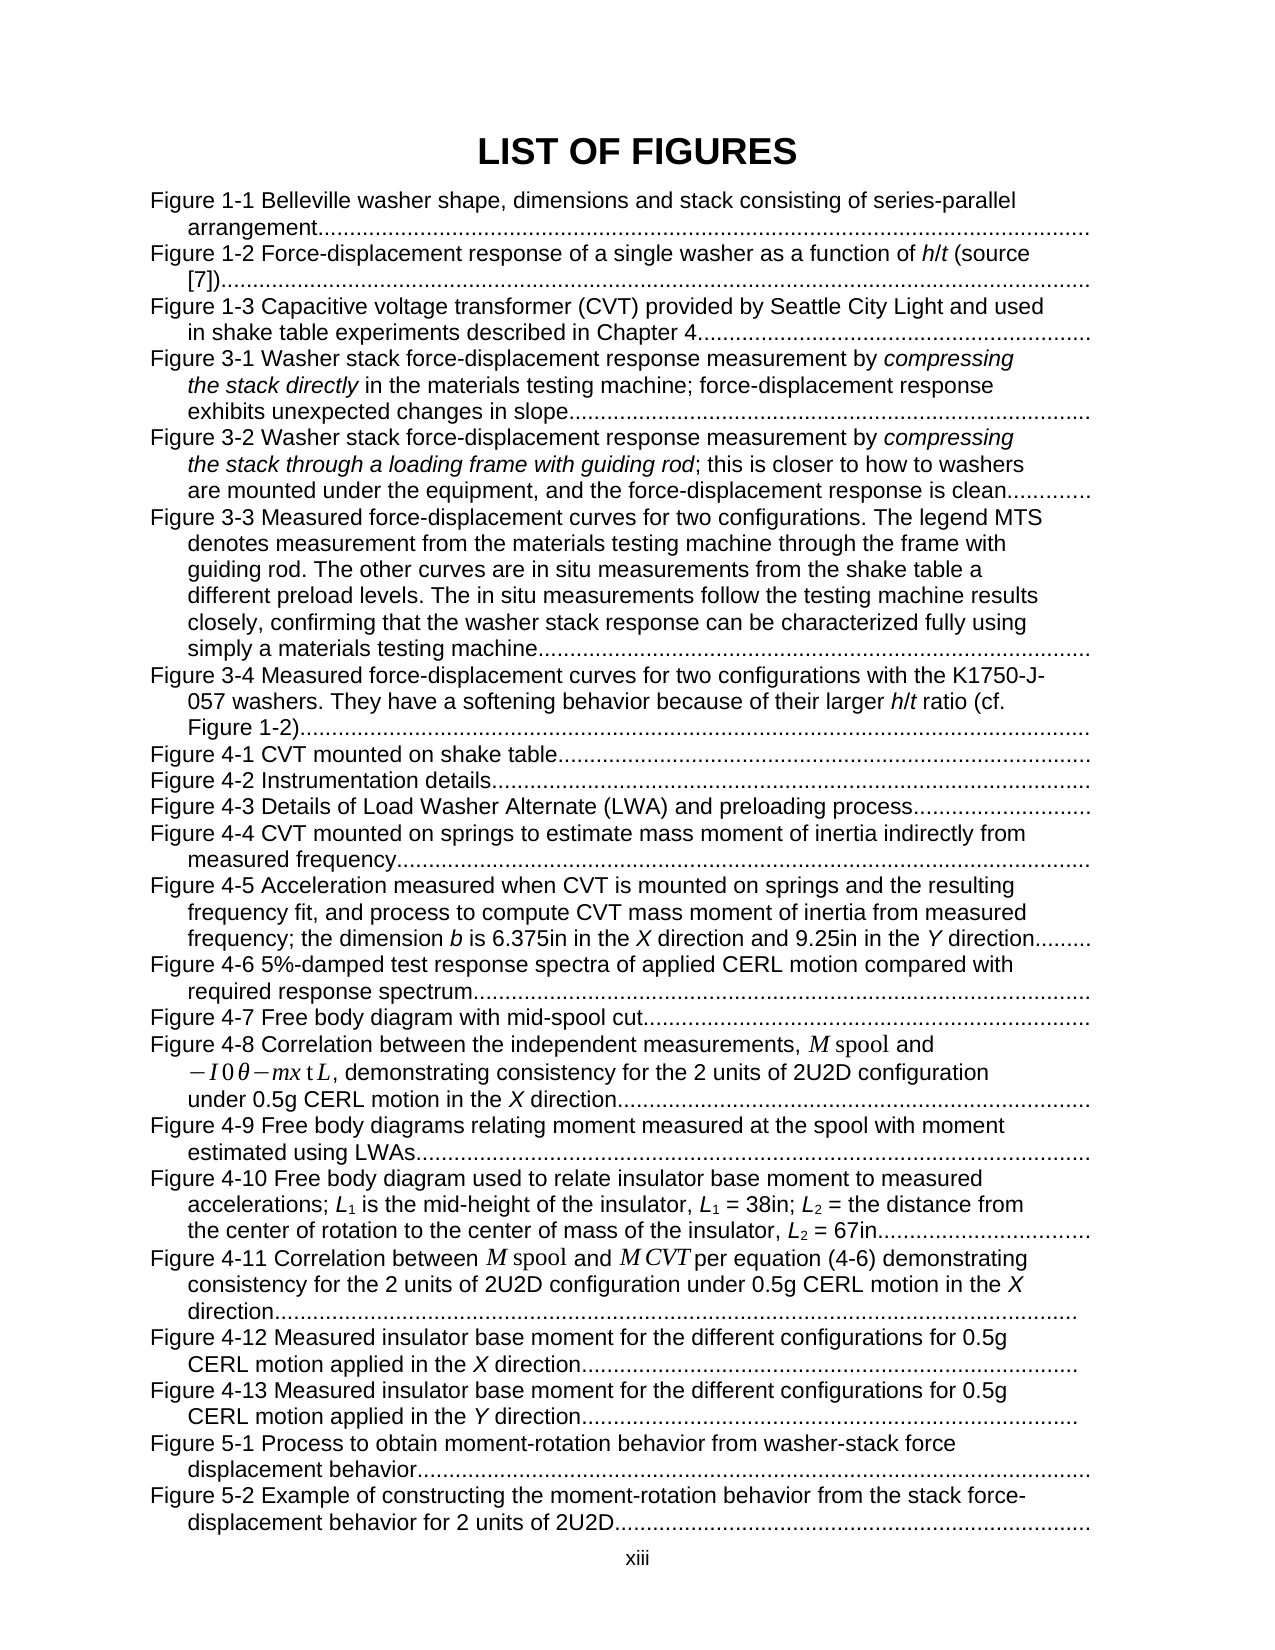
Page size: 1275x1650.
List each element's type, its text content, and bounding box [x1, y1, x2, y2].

text Figure 4-13 Measured insulator base moment for the different configurations for 0.5g CERL motion applied in the Y direction 4-13 [150, 1377, 1050, 1429]
text Figure 3-3 Measured force-displacement curves for two configurations. The legend MTS denotes measurement from the materials testing machine through the frame with guiding rod. The other curves are in situ measurements from the shake table a different preload levels. The in situ measurements follow the testing machine results closely, confirming that the washer stack response can be characterized fully using simply a materials testing machine. 3-2 [150, 503, 1050, 662]
text Figure 3-2 Washer stack force-displacement response measurement by compressing the stack through a loading frame with guiding rod; this is closer to how to washers are mounted under the equipment, and the force-displacement response is clean. 3-2 [150, 424, 1050, 503]
text Figure 5-1 Process to obtain moment-rotation behavior from washer-stack force displacement behavior 5-1 [150, 1429, 1050, 1482]
text Figure 4-12 Measured insulator base moment for the different configurations for 0.5g CERL motion applied in the X direction 4-12 [150, 1324, 1050, 1377]
text Figure 1-3 Capacitive voltage transformer (CVT) provided by Seattle City Light and used in shake table experiments described in Chapter 4. 1-5 [150, 293, 1050, 345]
text Figure 1-2 Force-displacement response of a single washer as a function of h/t (source [7]) 1-2 [150, 240, 1050, 293]
title List of Figures [150, 129, 1125, 173]
text Figure 1-1 Belleville washer shape, dimensions and stack consisting of series-parallel arrangement 1-1 [150, 187, 1050, 240]
text Figure 4-6 5%-damped test response spectra of applied CERL motion compared with required response spectrum 4-5 [150, 951, 1050, 1004]
text Figure 3-1 Washer stack force-displacement response measurement by compressing the stack directly in the materials testing machine; force-displacement response exhibits unexpected changes in slope. 3-1 [150, 345, 1050, 424]
text Figure 4-9 Free body diagrams relating moment measured at the spool with moment estimated using LWAs 4-8 [150, 1112, 1050, 1165]
text Figure 3-4 Measured force-displacement curves for two configurations with the K1750-J-057 washers. They have a softening behavior because of their larger h/t ratio (cf. Figure 1-2) 3-3 [150, 662, 1050, 741]
text Figure 4-3 Details of Load Washer Alternate (LWA) and preloading process 4-3 [150, 793, 1050, 820]
text Figure 5-2 Example of constructing the moment-rotation behavior from the stack force-displacement behavior for 2 units of 2U2D. 5-1 [150, 1482, 1050, 1535]
text Figure 4-11 Correlation between and per equation (4-6) demonstrating consistency for the 2 units of 2U2D configuration under 0.5g CERL motion in the X direction. 4-10 [150, 1244, 1050, 1324]
text Figure 4-8 Correlation between the independent measurements, and , demonstrating consistency for the 2 units of 2U2D configuration under 0.5g CERL motion in the X direction. 4-7 [150, 1031, 1050, 1112]
text Figure 4-5 Acceleration measured when CVT is mounted on springs and the resulting frequency fit, and process to compute CVT mass moment of inertia from measured frequency; the dimension b is 6.375in in the X direction and 9.25in in the Y direction. 4-4 [150, 872, 1050, 951]
text Figure 4-1 CVT mounted on shake table 4-1 [150, 741, 1050, 767]
text Figure 4-2 Instrumentation details 4-2 [150, 767, 1050, 793]
text Figure 4-7 Free body diagram with mid-spool cut 4-6 [150, 1004, 1050, 1031]
text Figure 4-10 Free body diagram used to relate insulator base moment to measured accelerations; L1 is the mid-height of the insulator, L1 = 38in; L2 = the distance from the center of rotation to the center of mass of the insulator, L2 = 67in. 4-9 [150, 1165, 1050, 1244]
text Figure 4-4 CVT mounted on springs to estimate mass moment of inertia indirectly from measured frequency 4-4 [150, 820, 1050, 872]
